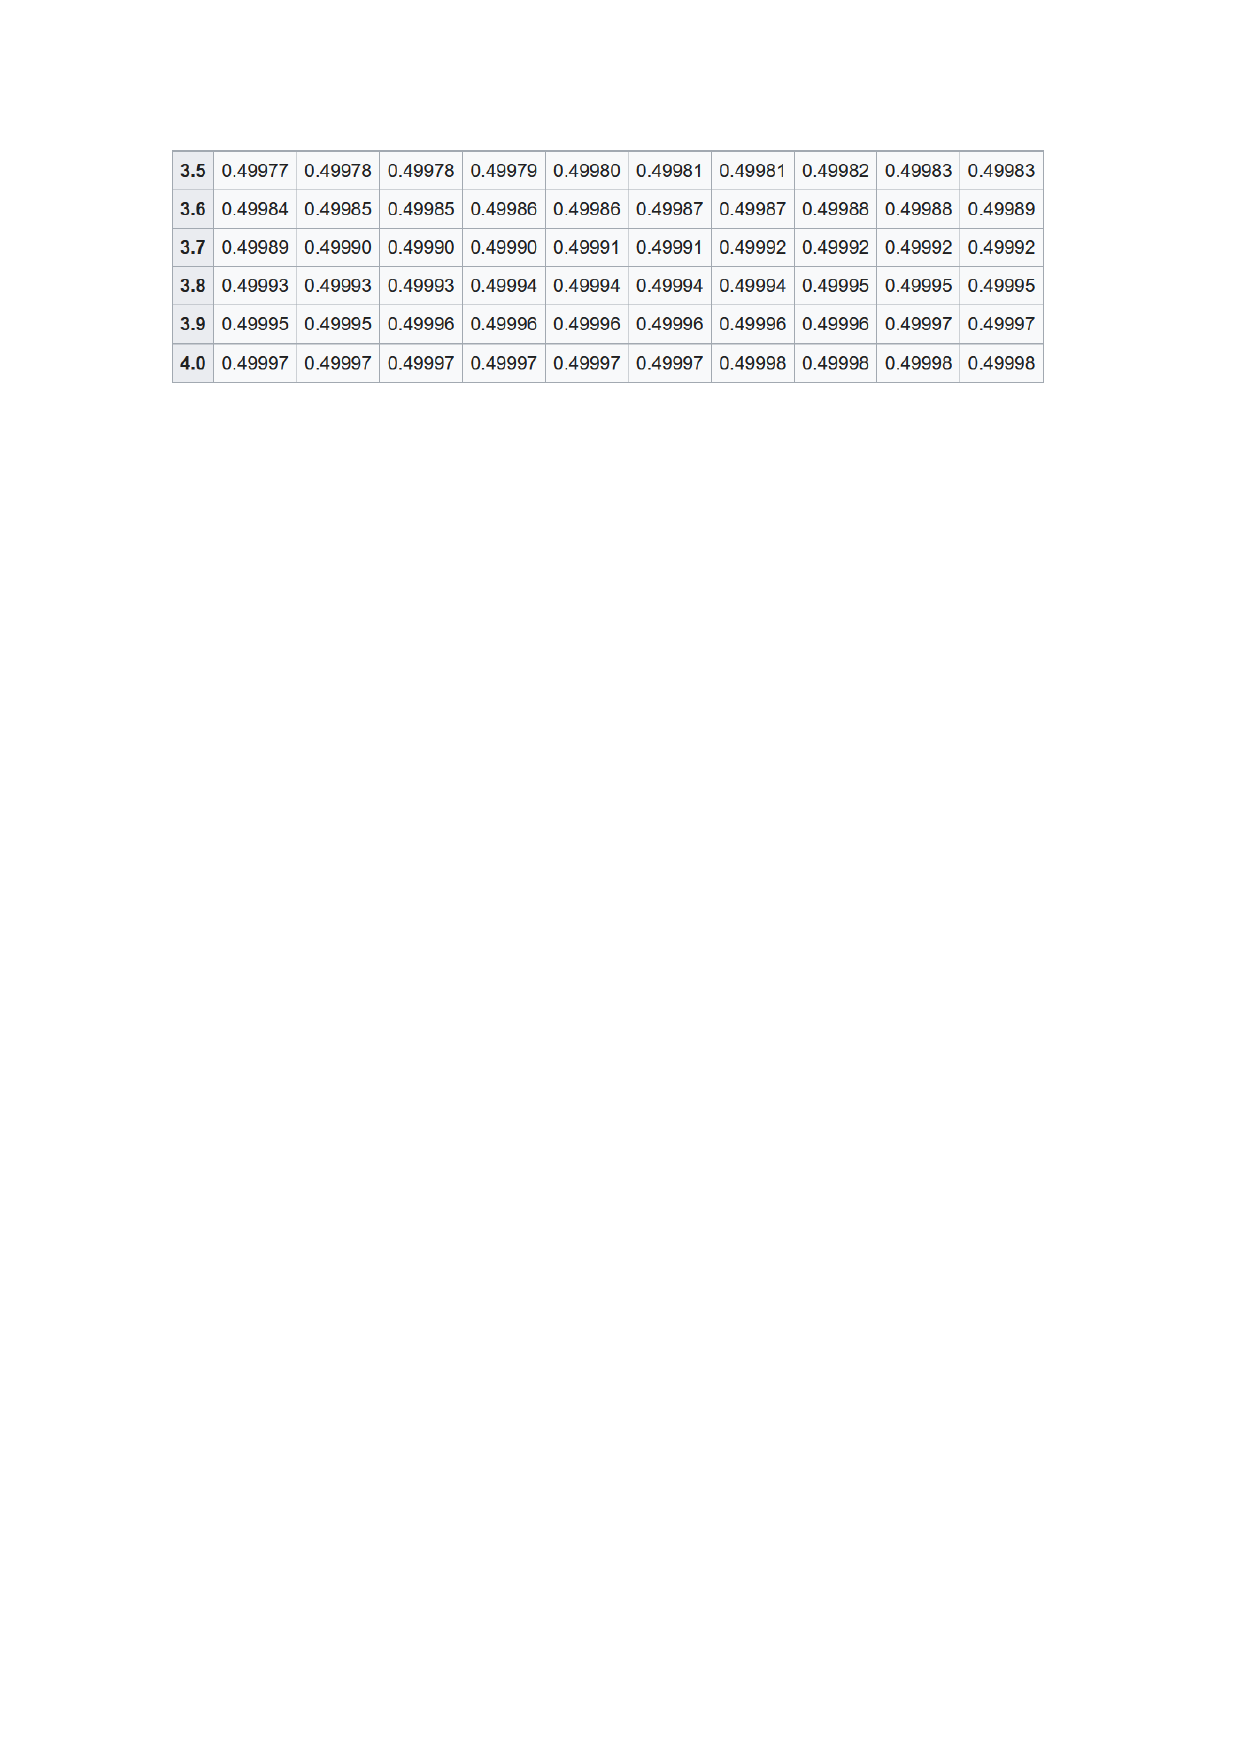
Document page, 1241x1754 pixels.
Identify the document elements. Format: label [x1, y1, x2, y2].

picture [150, 150, 1091, 402]
